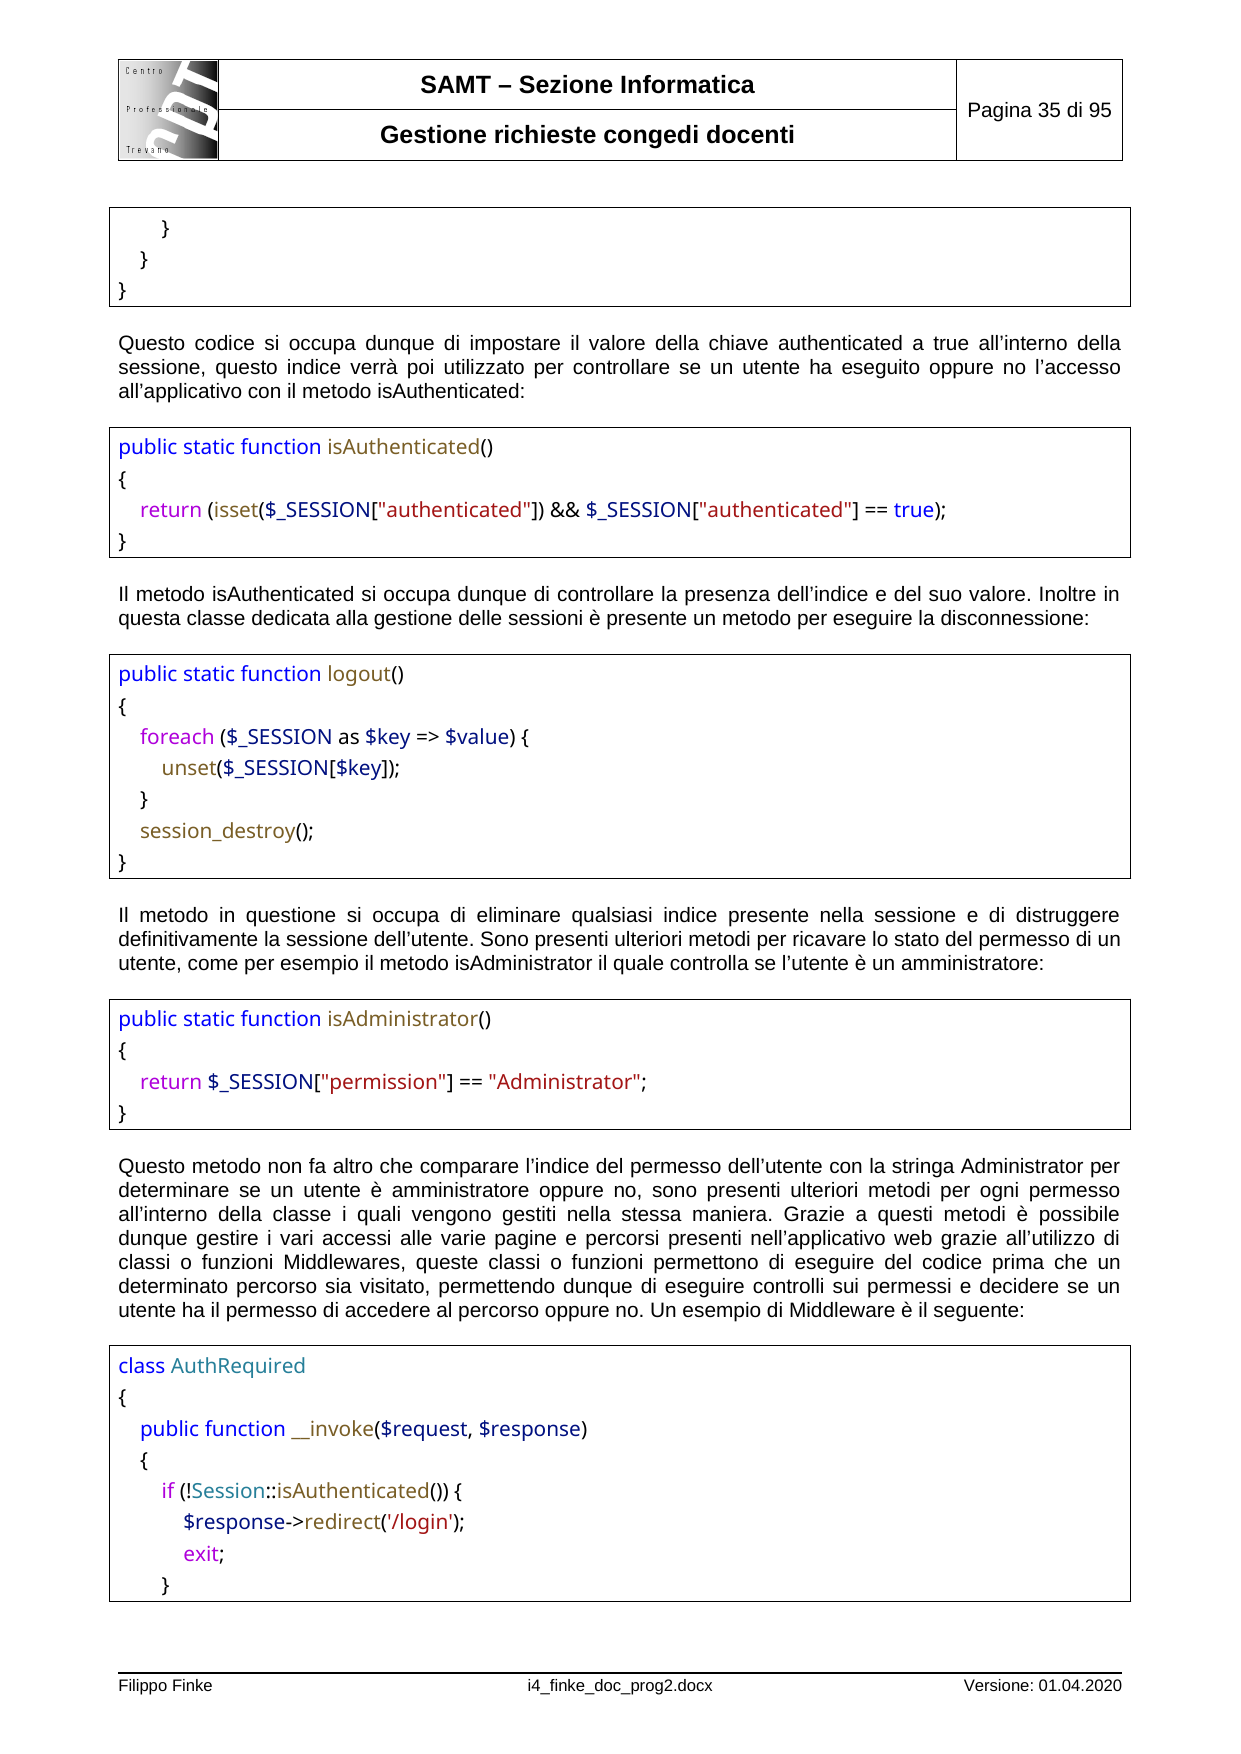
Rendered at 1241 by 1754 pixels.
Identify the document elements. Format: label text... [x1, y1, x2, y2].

text return $_SESSION["permission"] == "Administrator"; [118, 1064, 1122, 1092]
text Il metodo in questione si occupa di eliminare qualsiasi indice presente nella sessione e di distruggere definitivamente la sessione dell’utente. Sono presenti ulteriori metodi per ricavare lo stato del permesso di un utente, come per esempio il metodo isAdministrator il quale controlla se l’utente è un amministratore: [118, 903, 1122, 974]
text public static function isAuthenticated() [110, 428, 1130, 461]
text { [118, 1442, 1122, 1473]
text } [110, 1564, 1130, 1601]
text } [110, 841, 1130, 878]
text } [110, 208, 1130, 241]
text public static function isAdministrator() [110, 1000, 1130, 1033]
text unset($_SESSION[$key]); [118, 751, 1122, 782]
text public function __invoke($request, $response) [118, 1411, 1122, 1442]
text } [110, 520, 1130, 557]
picture [118, 60, 218, 159]
text public static function logout() [110, 655, 1130, 688]
text } [118, 782, 1122, 813]
text foreach ($_SESSION as $key => $value) { [118, 719, 1122, 751]
text { [118, 461, 1122, 492]
text } [118, 241, 1122, 269]
text } [110, 269, 1130, 306]
text Il metodo isAuthenticated si occupa dunque di controllare la presenza dell’indice e del suo valore. Inoltre in questa classe dedicata alla gestione delle sessioni è presente un metodo per eseguire la disconnessione: [118, 582, 1122, 630]
text } [110, 1092, 1130, 1129]
text Questo metodo non fa altro che comparare l’indice del permesso dell’utente con la stringa Administrator per determinare se un utente è amministratore oppure no, sono presenti ulteriori metodi per ogni permesso all’interno della classe i quali vengono gestiti nella stessa maniera. Grazie a questi metodi è possibile dunque gestire i vari accessi alle varie pagine e percorsi presenti nell’applicativo web grazie all’utilizzo di classi o funzioni Middlewares, queste classi o funzioni permettono di eseguire del codice prima che un determinato percorso sia visitato, permettendo dunque di eseguire controlli sui permessi e decidere se un utente ha il permesso di accedere al percorso oppure no. Un esempio di Middleware è il seguente: [118, 1154, 1122, 1321]
text { [118, 1033, 1122, 1064]
text { [118, 688, 1122, 719]
text session_destroy(); [118, 813, 1122, 841]
text class AuthRequired [110, 1346, 1130, 1380]
text exit; [118, 1536, 1122, 1564]
text return (isset($_SESSION["authenticated"]) && $_SESSION["authenticated"] == true); [118, 492, 1122, 520]
text Questo codice si occupa dunque di impostare il valore della chiave authenticated a true all’interno della sessione, questo indice verrà poi utilizzato per controllare se un utente ha eseguito oppure no l’accesso all’applicativo con il metodo isAuthenticated: [118, 331, 1122, 403]
text { [118, 1380, 1122, 1411]
text $response->redirect('/login'); [118, 1505, 1122, 1536]
text if (!Session::isAuthenticated()) { [118, 1473, 1122, 1505]
